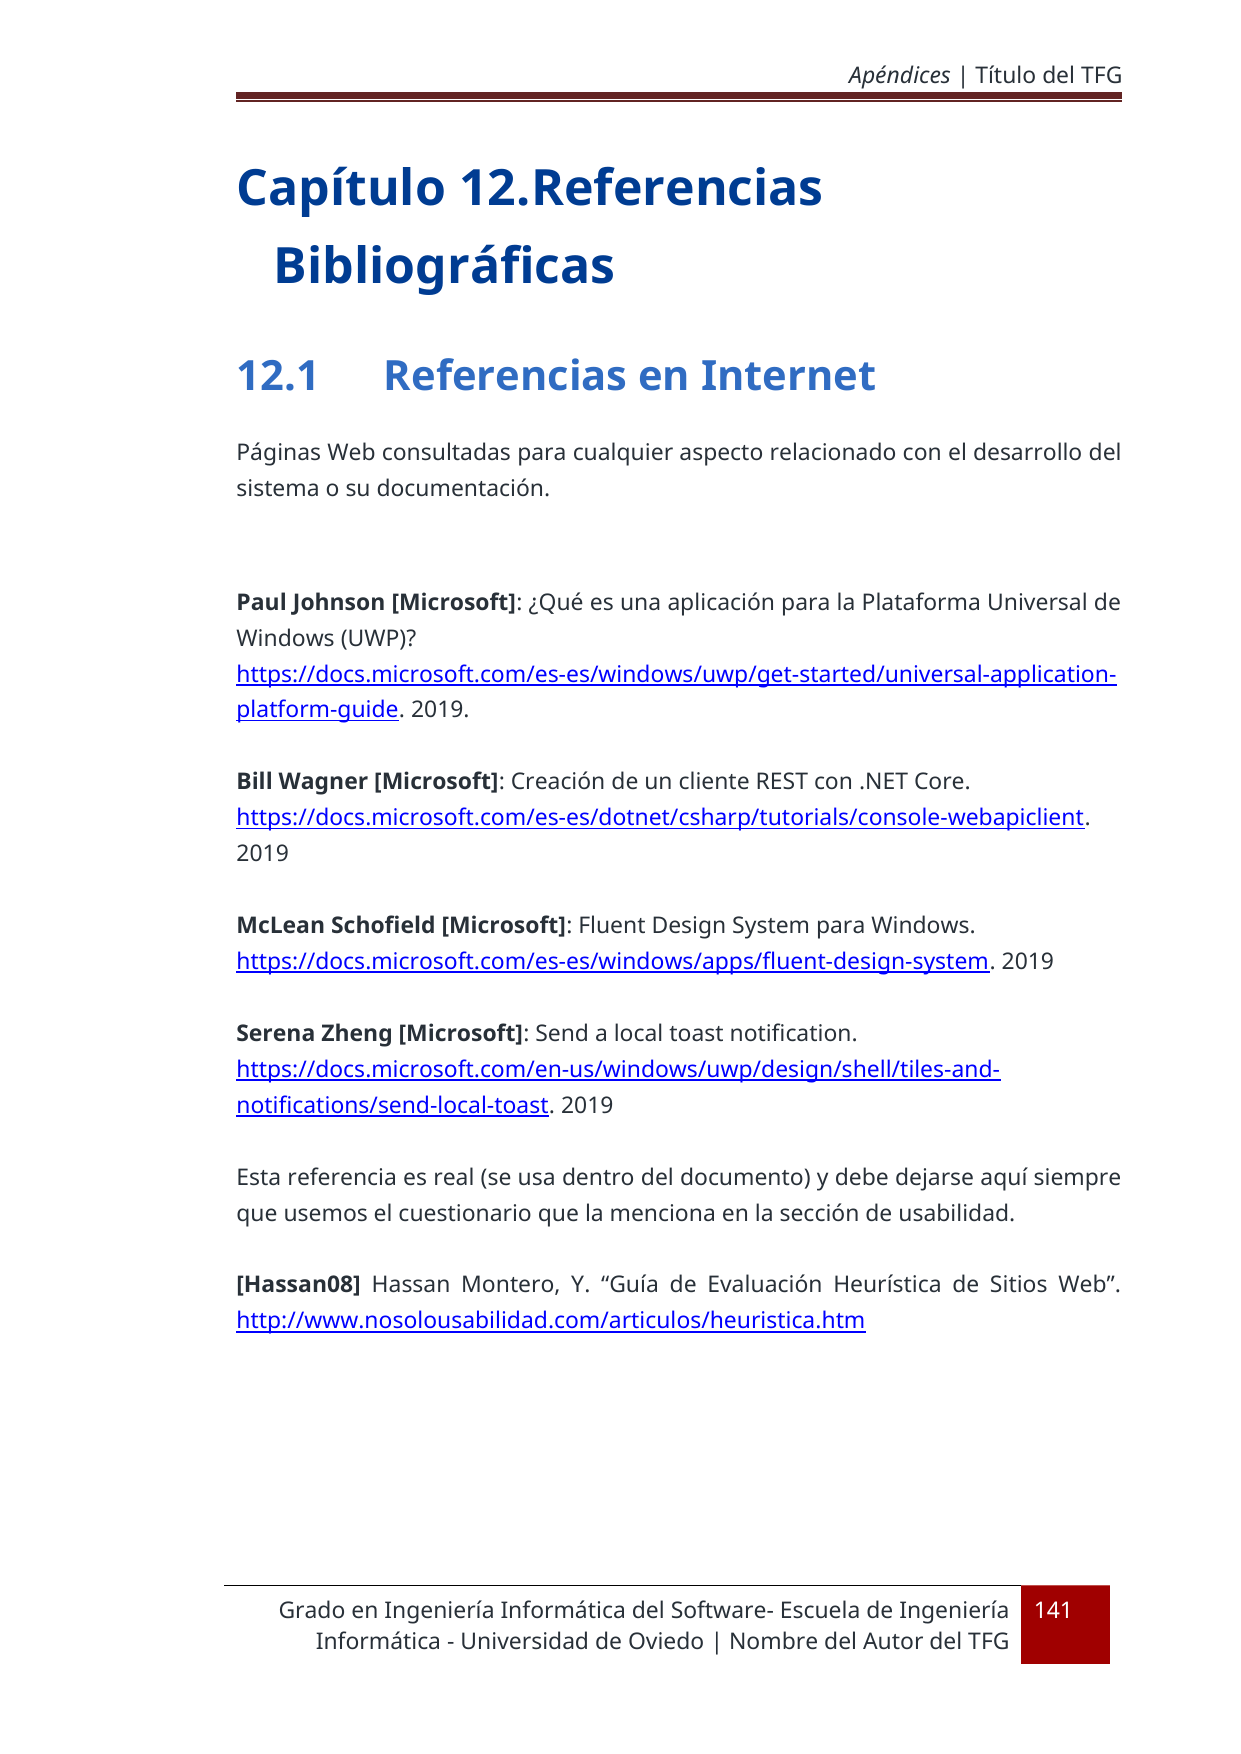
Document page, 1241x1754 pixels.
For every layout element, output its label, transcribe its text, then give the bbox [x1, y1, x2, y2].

text https://docs.microsoft.com/es-es/dotnet/csharp/tutorials/console-webapiclient. 2019 [236, 801, 1122, 868]
text Bill Wagner [Microsoft]: Creación de un cliente REST con .NET Core. [236, 765, 1122, 797]
text McLean Schofield [Microsoft]: Fluent Design System para Windows. [236, 909, 1122, 940]
subtitle Referencias Bibliográficas [236, 152, 1122, 298]
text Paul Johnson [Microsoft]: ¿Qué es una aplicación para la Plataforma Universal de Windows (UWP)? [236, 586, 1122, 653]
text Páginas Web consultadas para cualquier aspecto relacionado con el desarrollo del sistema o su documentación. [236, 436, 1122, 503]
text https://docs.microsoft.com/es-es/windows/uwp/get-started/universal-application-platform-guide. 2019. [236, 657, 1122, 725]
text Esta referencia es real (se usa dentro del documento) y debe dejarse aquí siempre que usemos el cuestionario que la menciona en la sección de usabilidad. [236, 1161, 1122, 1228]
subtitle Referencias en Internet [236, 346, 1122, 403]
text [Hassan08] Hassan Montero, Y. “Guía de Evaluación Heurística de Sitios Web”. http://www.nosolousabilidad.com/articulos/heuristica.htm [236, 1268, 1122, 1336]
text https://docs.microsoft.com/en-us/windows/uwp/design/shell/tiles-and-notifications/send-local-toast. 2019 [236, 1053, 1122, 1120]
text Serena Zheng [Microsoft]: Send a local toast notification. [236, 1017, 1122, 1048]
text https://docs.microsoft.com/es-es/windows/apps/fluent-design-system. 2019 [236, 945, 1122, 976]
